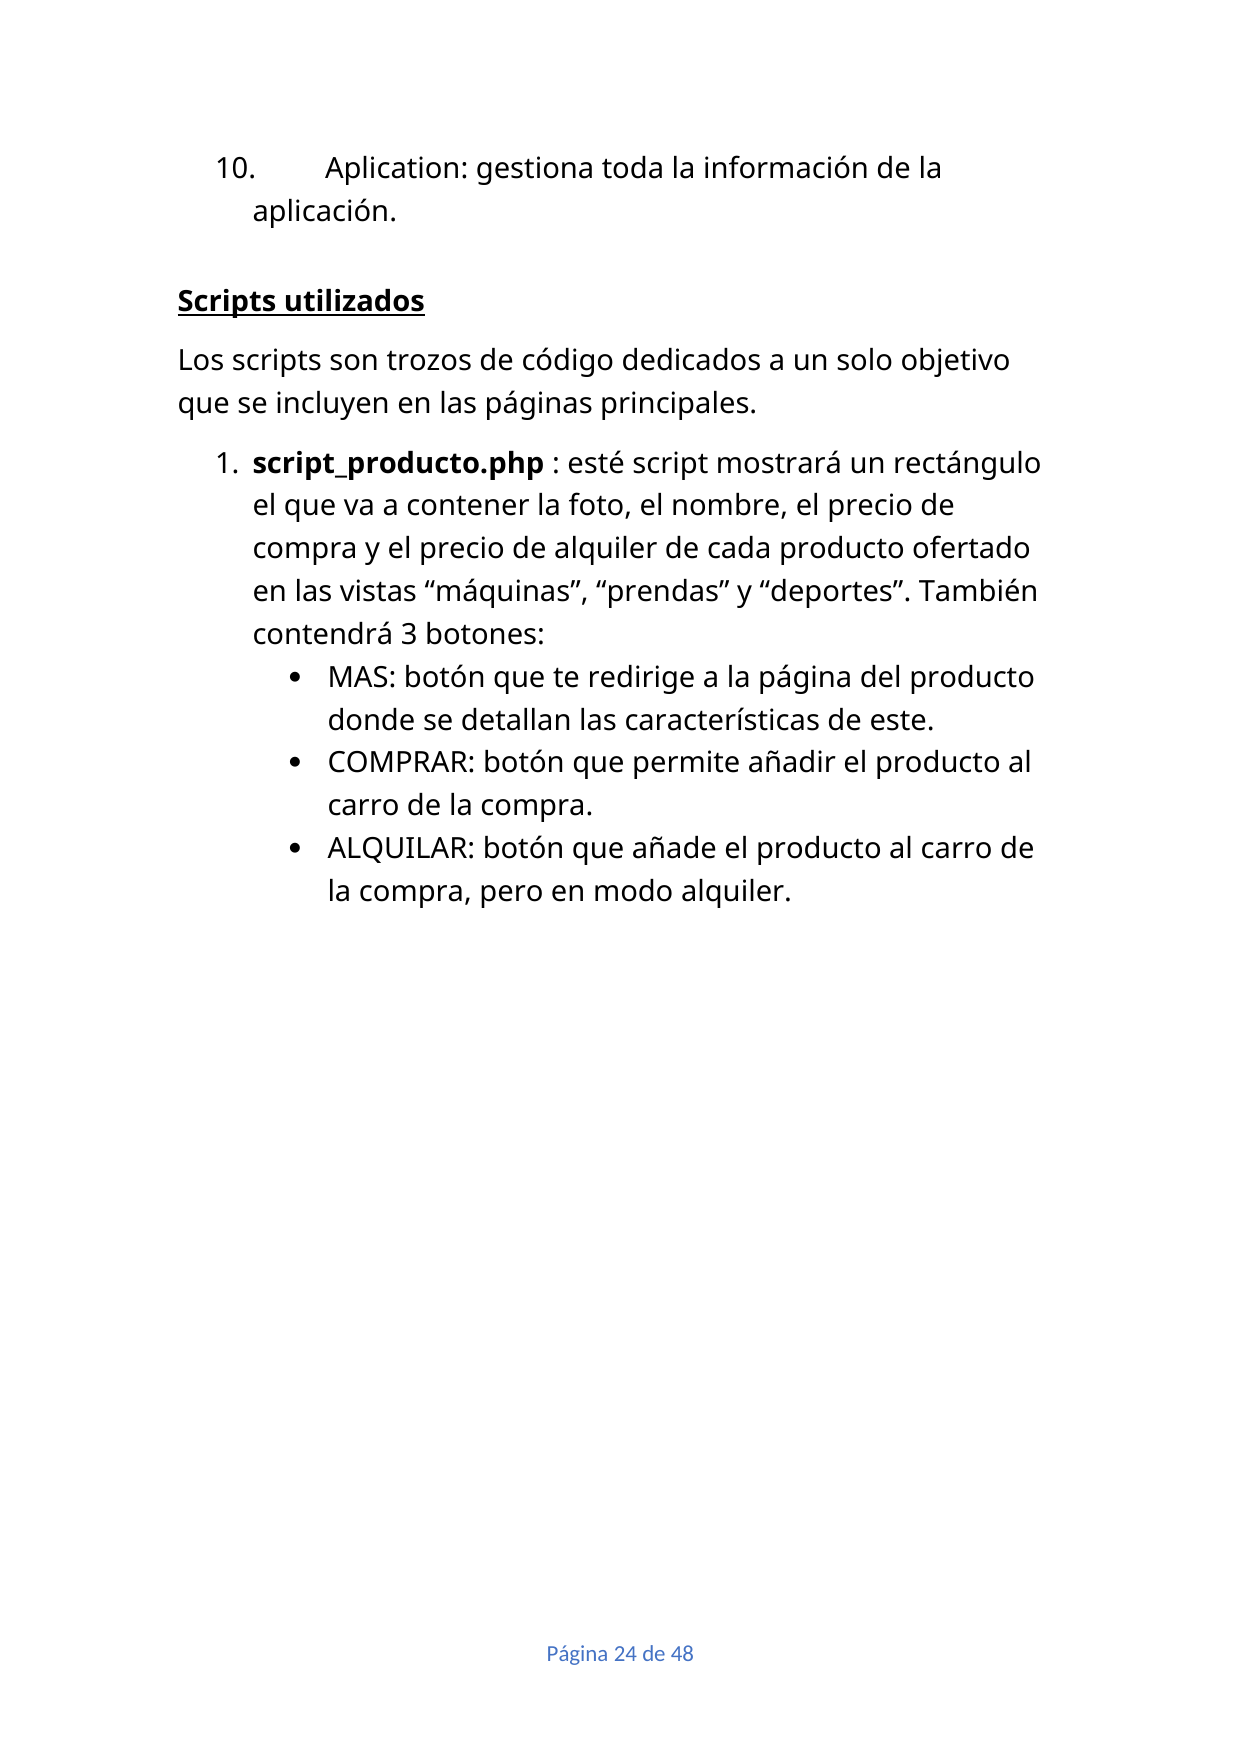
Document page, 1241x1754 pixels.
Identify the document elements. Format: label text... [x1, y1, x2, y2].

list MAS: botón que te redirige a la página del producto donde se detallan las características de este. [290, 656, 1063, 738]
list ALQUILAR: botón que añade el producto al carro de la compra, pero en modo alquiler. [290, 827, 1063, 910]
text Scripts utilizados [177, 280, 1063, 320]
list script_producto.php : esté script mostrará un rectángulo el que va a contener la foto, el nombre, el precio de compra y el precio de alquiler de cada producto ofertado en las vistas “máquinas”, “prendas” y “deportes”. También contendrá 3 botones: [215, 442, 1063, 653]
list Aplication: gestiona toda la información de la aplicación. [215, 148, 1063, 230]
text Los scripts son trozos de código dedicados a un solo objetivo que se incluyen en las páginas principales. [177, 339, 1063, 422]
list COMPRAR: botón que permite añadir el producto al carro de la compra. [290, 742, 1063, 824]
